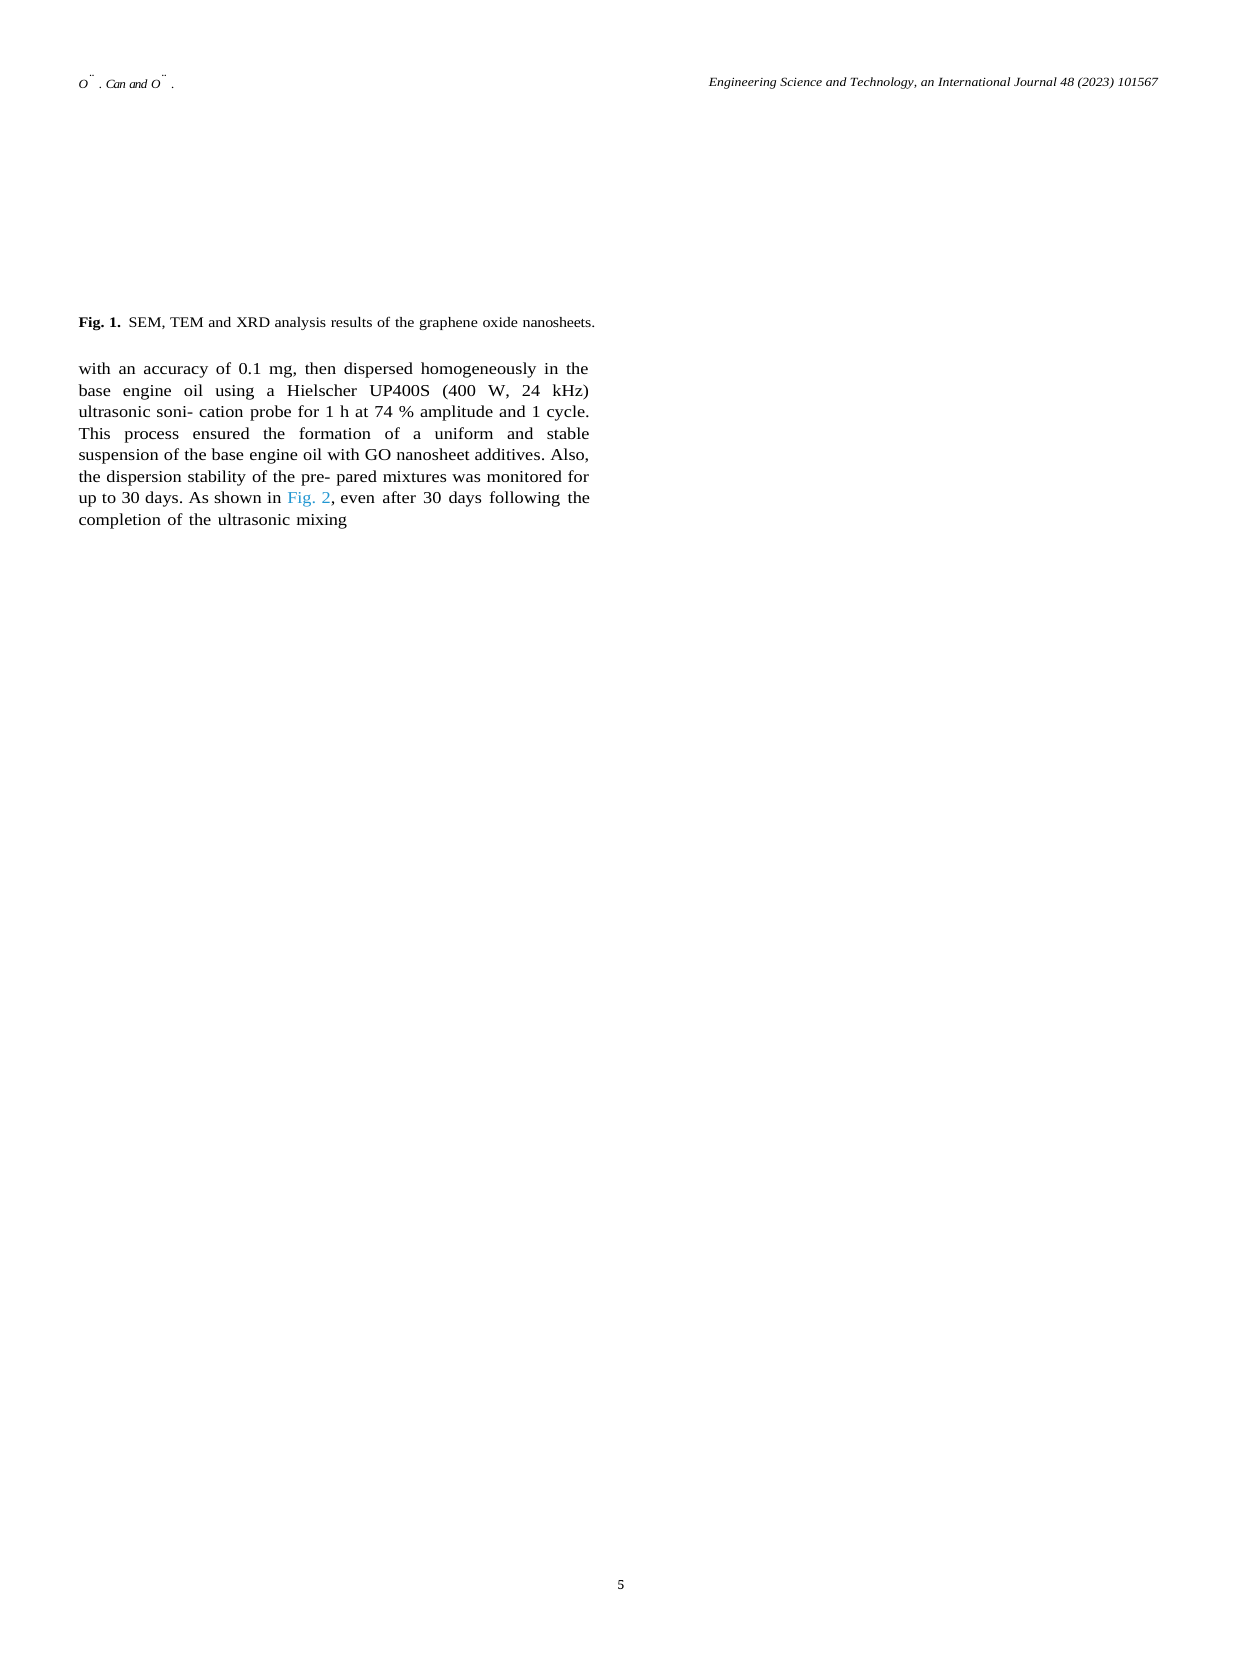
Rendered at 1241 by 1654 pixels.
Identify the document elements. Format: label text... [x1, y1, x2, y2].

text with an accuracy of 0.1 mg, then dispersed homogeneously in the base engine oil using a Hielscher UP400S (400 W, 24 kHz) ultrasonic soni- cation probe for 1 h at 74 % amplitude and 1 cycle. This process ensured the formation of a uniform and stable suspension of the base engine oil with GO nanosheet additives. Also, the dispersion stability of the pre- pared mixtures was monitored for up to 30 days. As shown in Fig. 2, even after 30 days following the completion of the ultrasonic mixing [78, 359, 590, 529]
text Fig. 1. SEM, TEM and XRD analysis results of the graphene oxide nanosheets. [78, 314, 605, 331]
